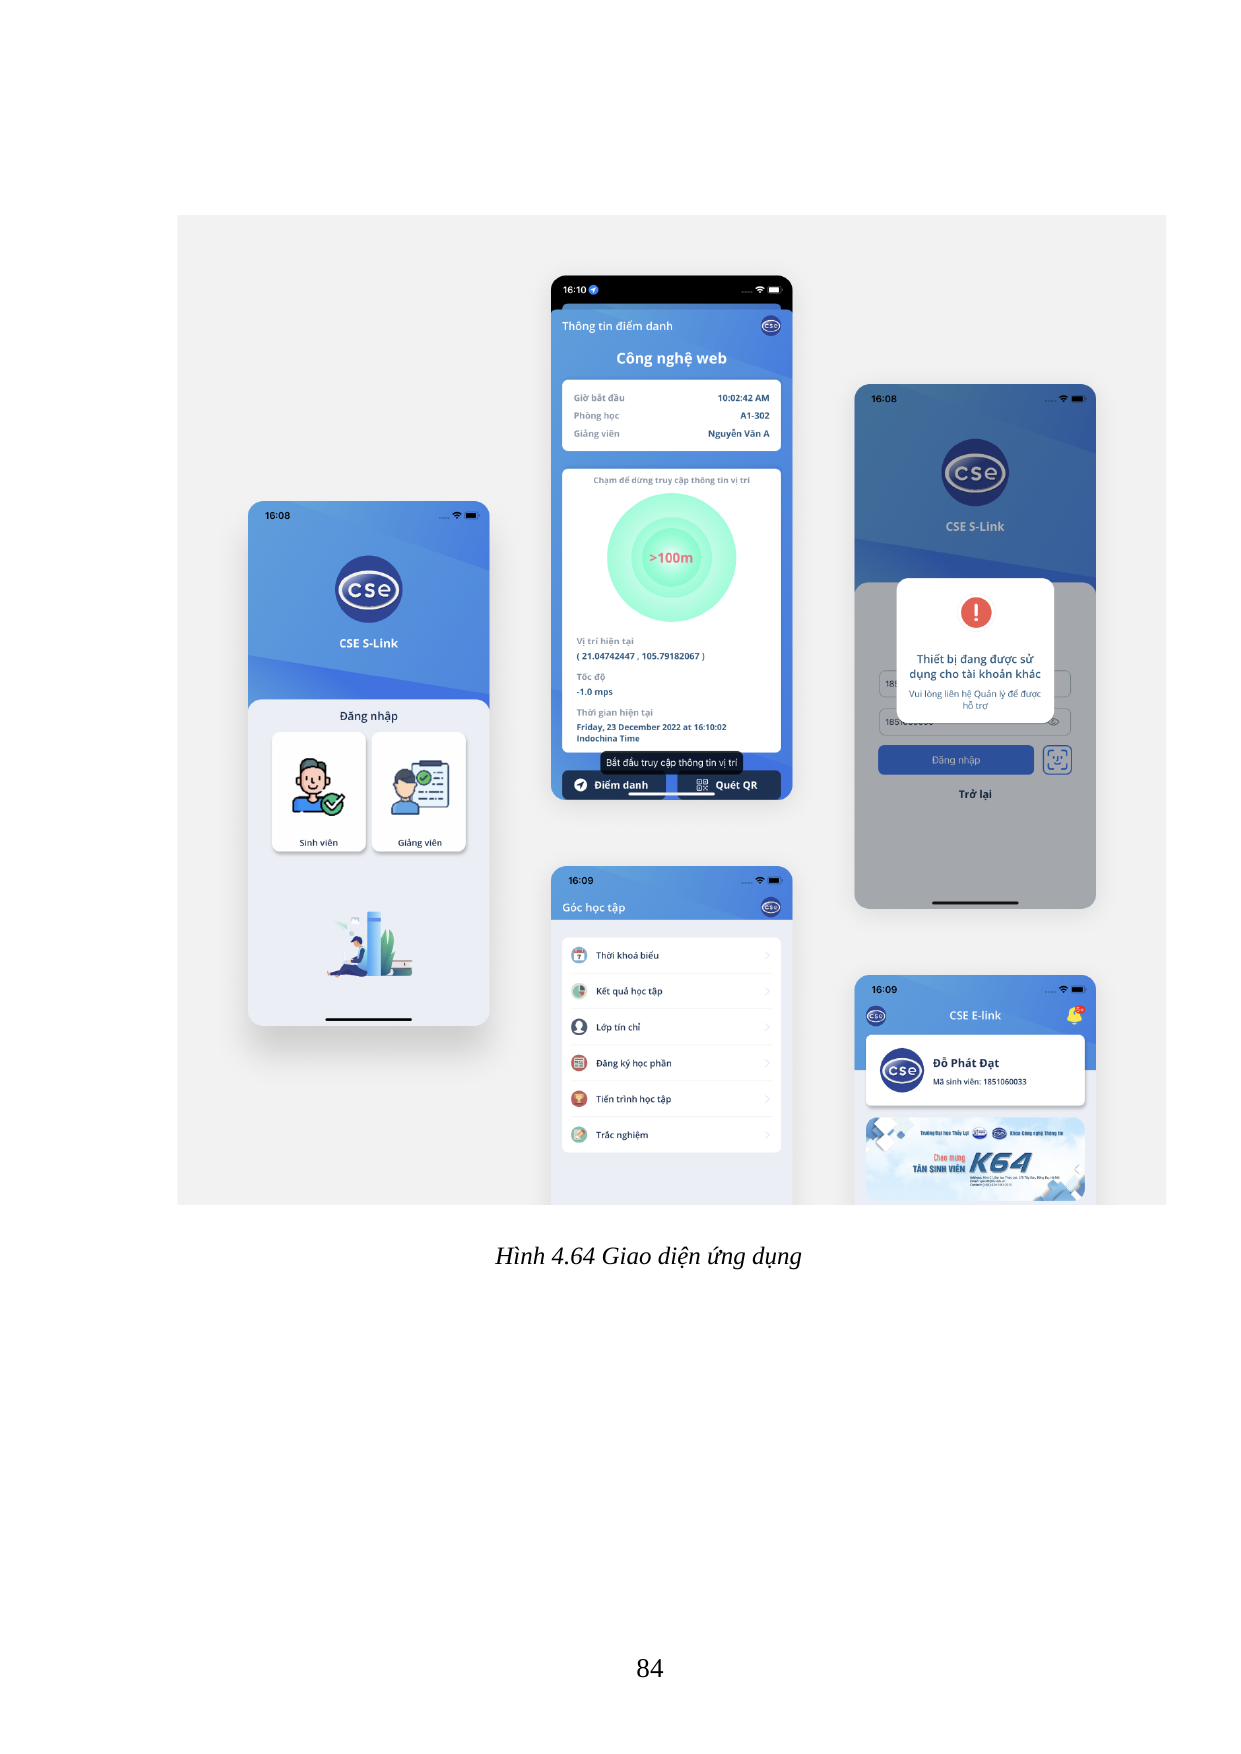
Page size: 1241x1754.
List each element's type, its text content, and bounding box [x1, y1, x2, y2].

picture [177, 215, 1167, 1205]
